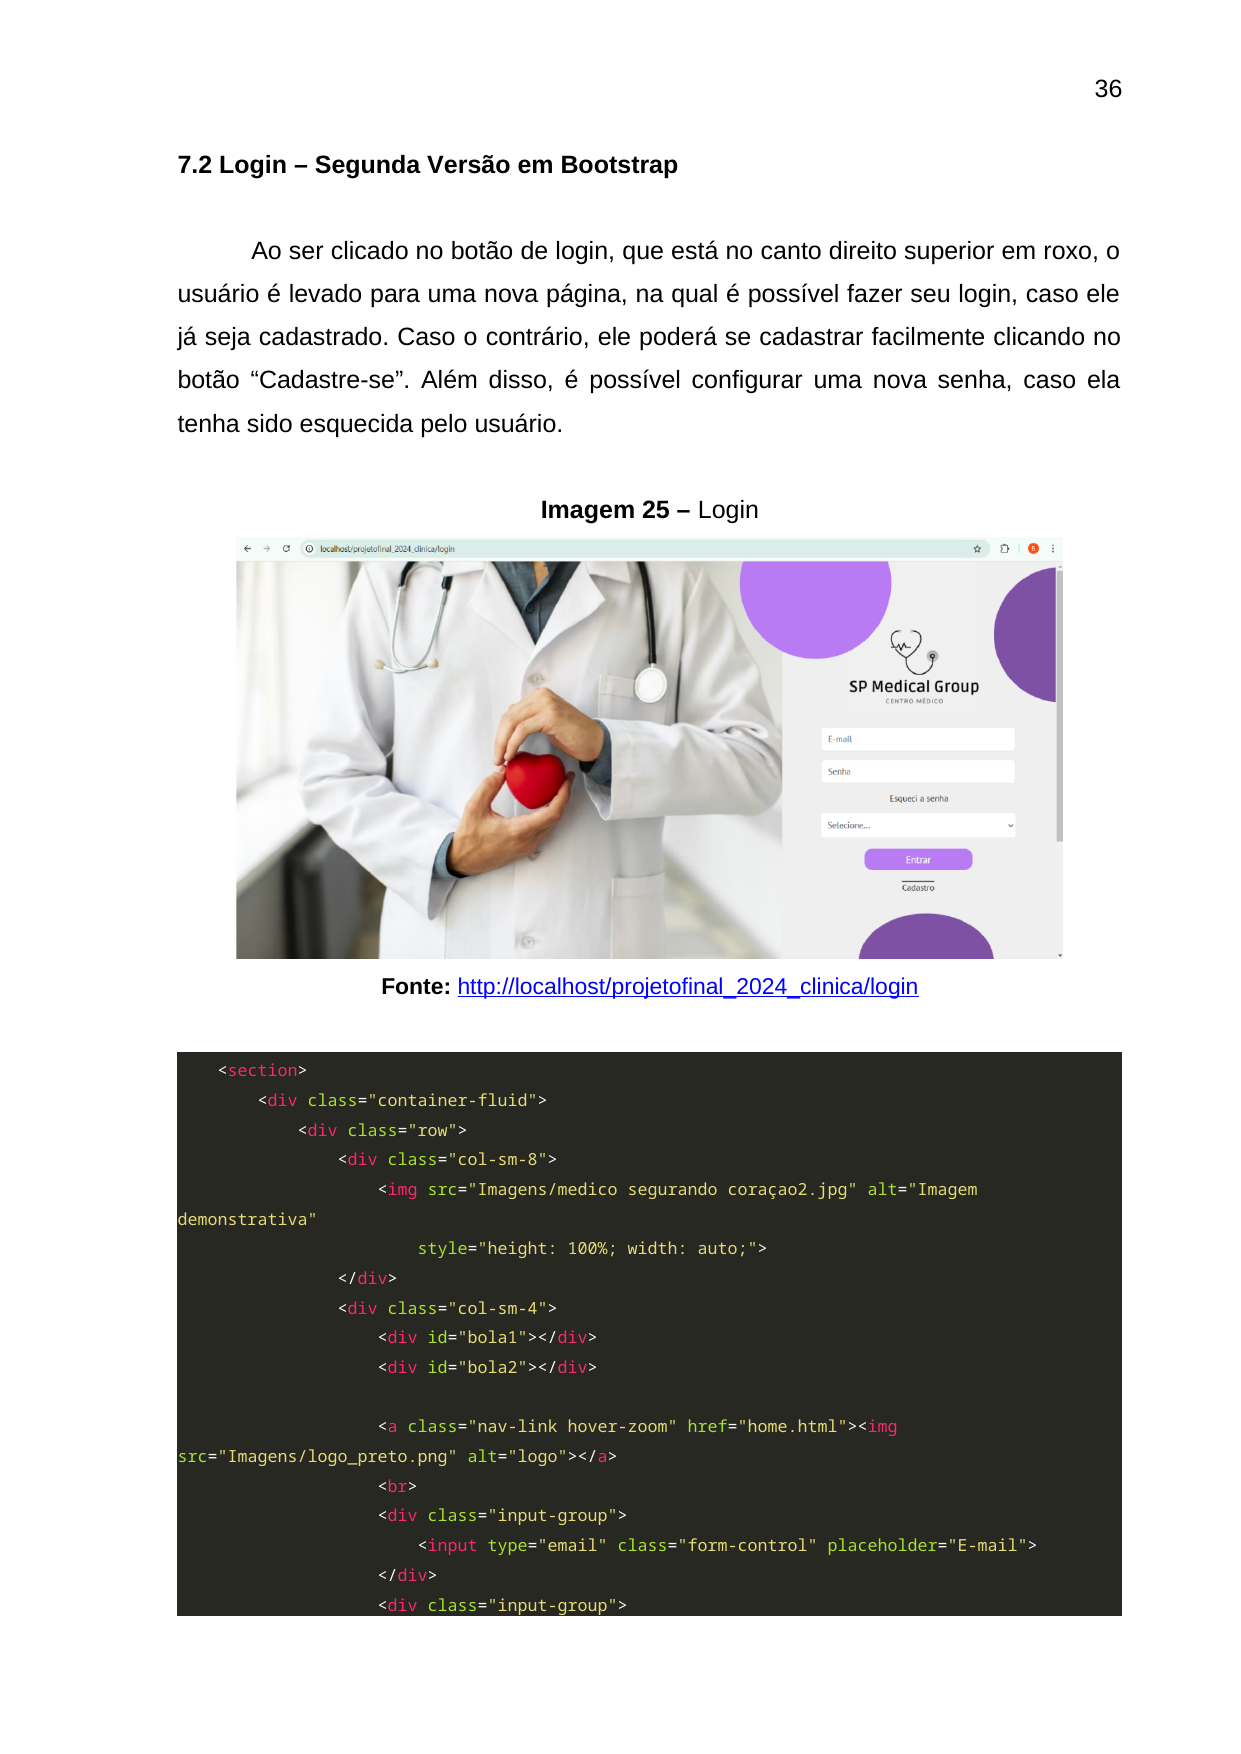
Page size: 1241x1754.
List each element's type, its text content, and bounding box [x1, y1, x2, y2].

text <div class="col-sm-8"> [177, 1141, 1122, 1171]
text <img src="Imagens/medico segurando coraçao2.jpg" alt="Imagem demonstrativa" [177, 1171, 1122, 1230]
text </div> [177, 1556, 1122, 1586]
text <div id="bola1"></div> [177, 1319, 1122, 1349]
text <div class="col-sm-4"> [177, 1289, 1122, 1319]
text <input type="email" class="form-control" placeholder="E-mail"> [177, 1527, 1122, 1556]
text </div> [177, 1259, 1122, 1289]
subtitle 7.2 Login – Segunda Versão em Bootstrap [177, 150, 1122, 178]
text <br> [177, 1467, 1122, 1497]
picture [236, 537, 1063, 959]
text Imagem 25 – Login [177, 495, 1122, 523]
text <a class="nav-link hover-zoom" href="home.html"><img src="Imagens/logo_preto.png" alt="logo"></a> [177, 1408, 1122, 1467]
text <div class="row"> [177, 1111, 1122, 1141]
text style="height: 100%; width: auto;"> [177, 1230, 1122, 1259]
text <div class="input-group"> [177, 1497, 1122, 1527]
text Fonte: http://localhost/projetofinal_2024_clinica/login [177, 973, 1122, 999]
text <div class="container-fluid"> [177, 1081, 1122, 1111]
text <div class="input-group"> [177, 1586, 1122, 1616]
text Ao ser clicado no botão de login, que está no canto direito superior em roxo, o usuário é levado para uma nova página, na qual é possível fazer seu login, caso ele já seja cadastrado. Caso o contrário, ele poderá se cadastrar facilmente clicando no botão “Cadastre-se”. Além disso, é possível configurar uma nova senha, caso ela tenha sido esquecida pelo usuário. [177, 236, 1122, 437]
text <div id="bola2"></div> [177, 1349, 1122, 1378]
text <section> [177, 1052, 1122, 1081]
